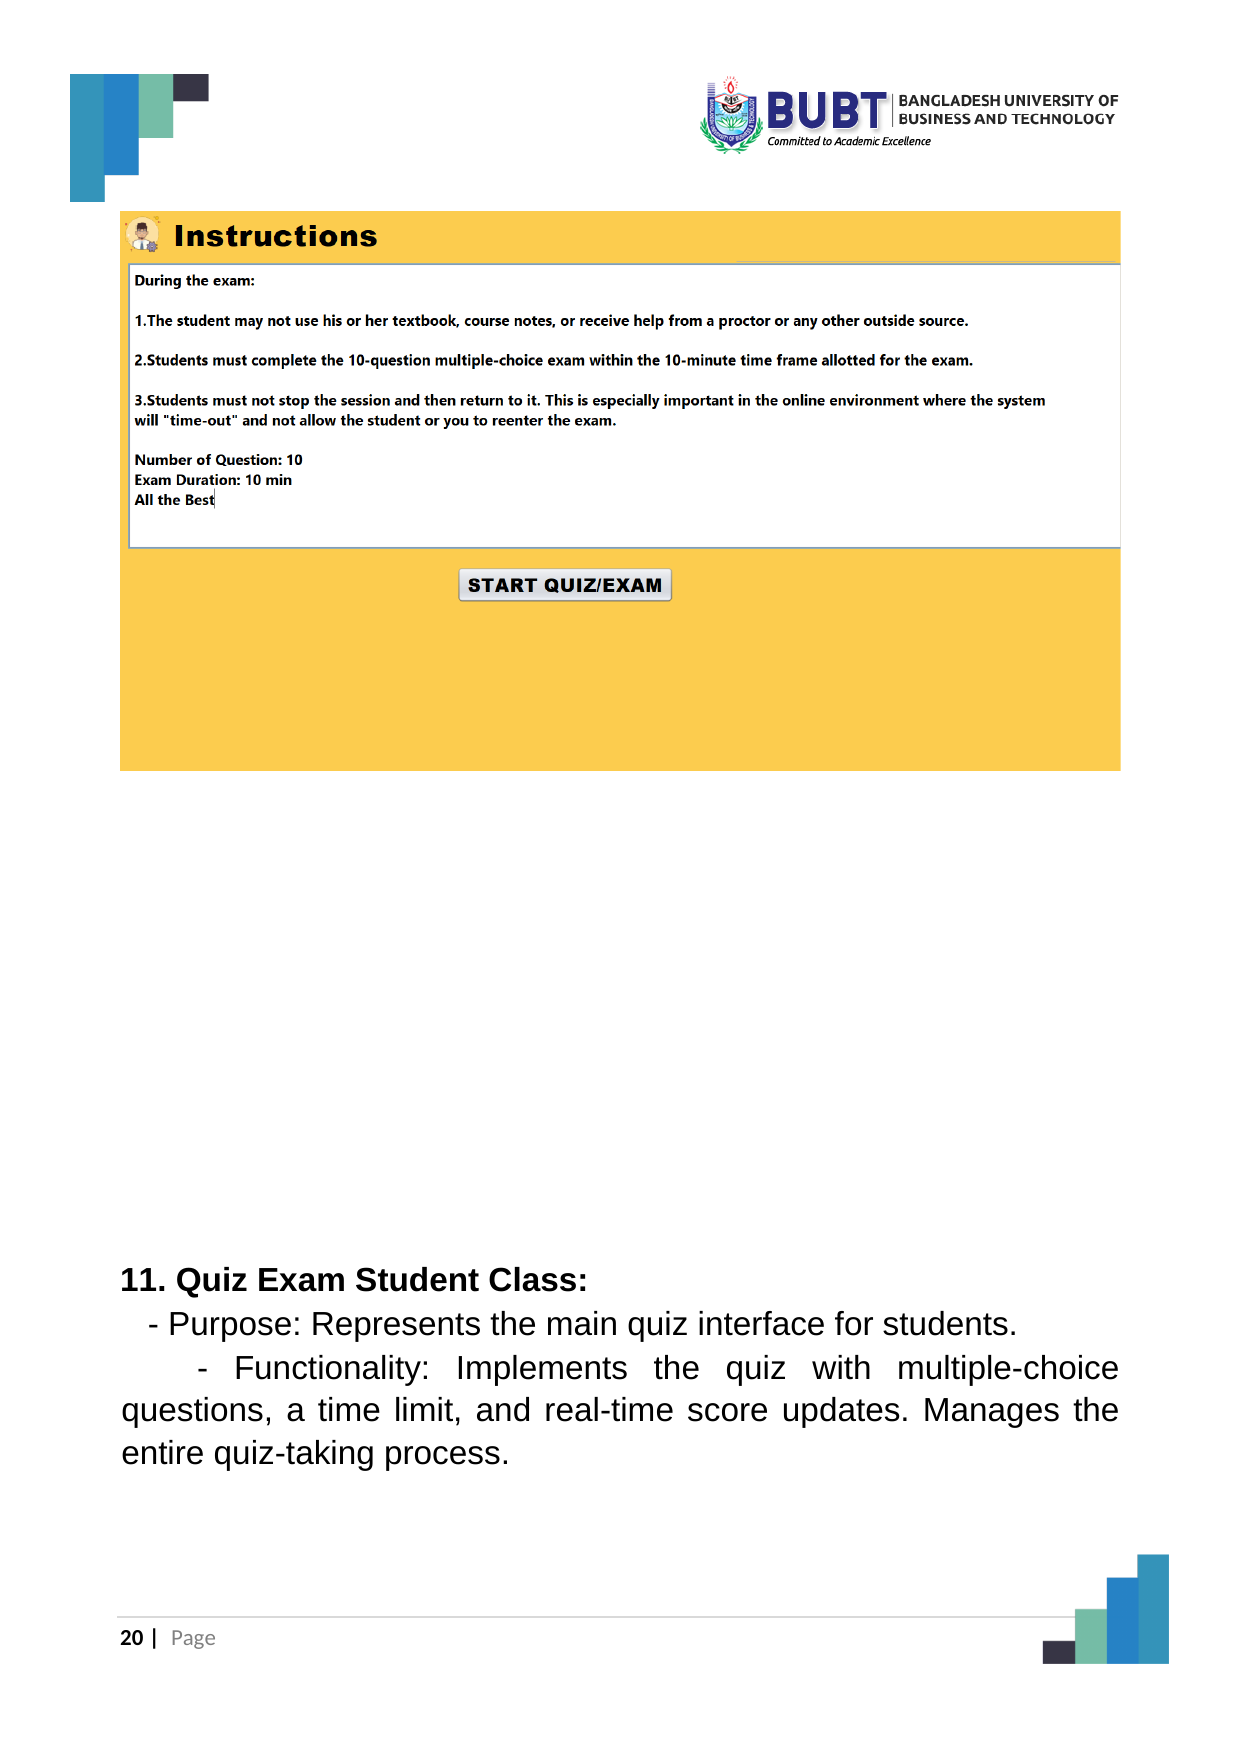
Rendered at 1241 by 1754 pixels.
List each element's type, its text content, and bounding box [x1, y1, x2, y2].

text 11. Quiz Exam Student Class: [120, 1260, 1120, 1298]
picture [70, 74, 209, 202]
picture [120, 211, 1121, 771]
text - Functionality: Implements the quiz with multiple-choice questions, a time limit, and real-time score updates. Manages the entire quiz-taking process. [120, 1348, 1120, 1472]
picture [695, 75, 1119, 155]
text - Purpose: Represents the main quiz interface for students. [120, 1304, 1120, 1342]
picture [1043, 1555, 1169, 1663]
